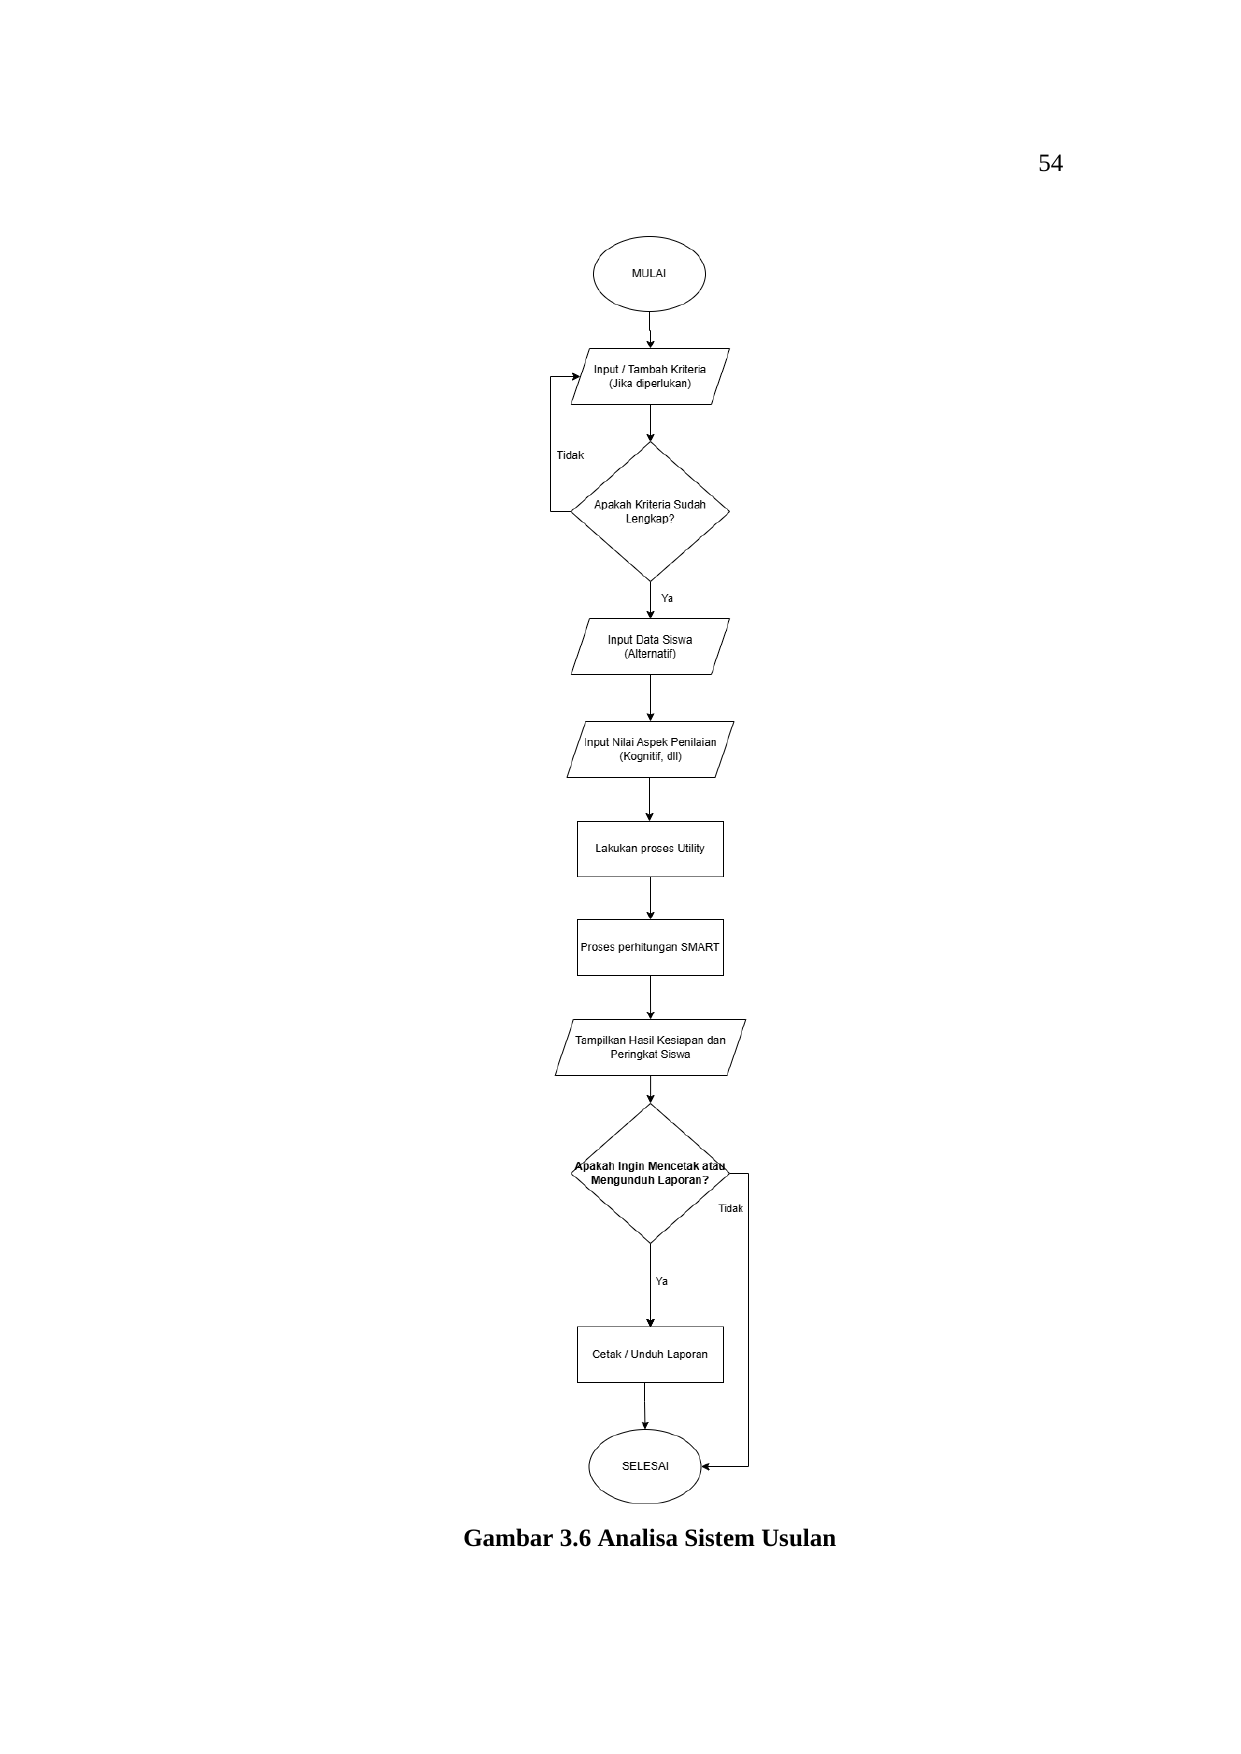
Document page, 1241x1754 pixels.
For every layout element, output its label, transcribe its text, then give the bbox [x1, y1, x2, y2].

picture [543, 236, 756, 1504]
